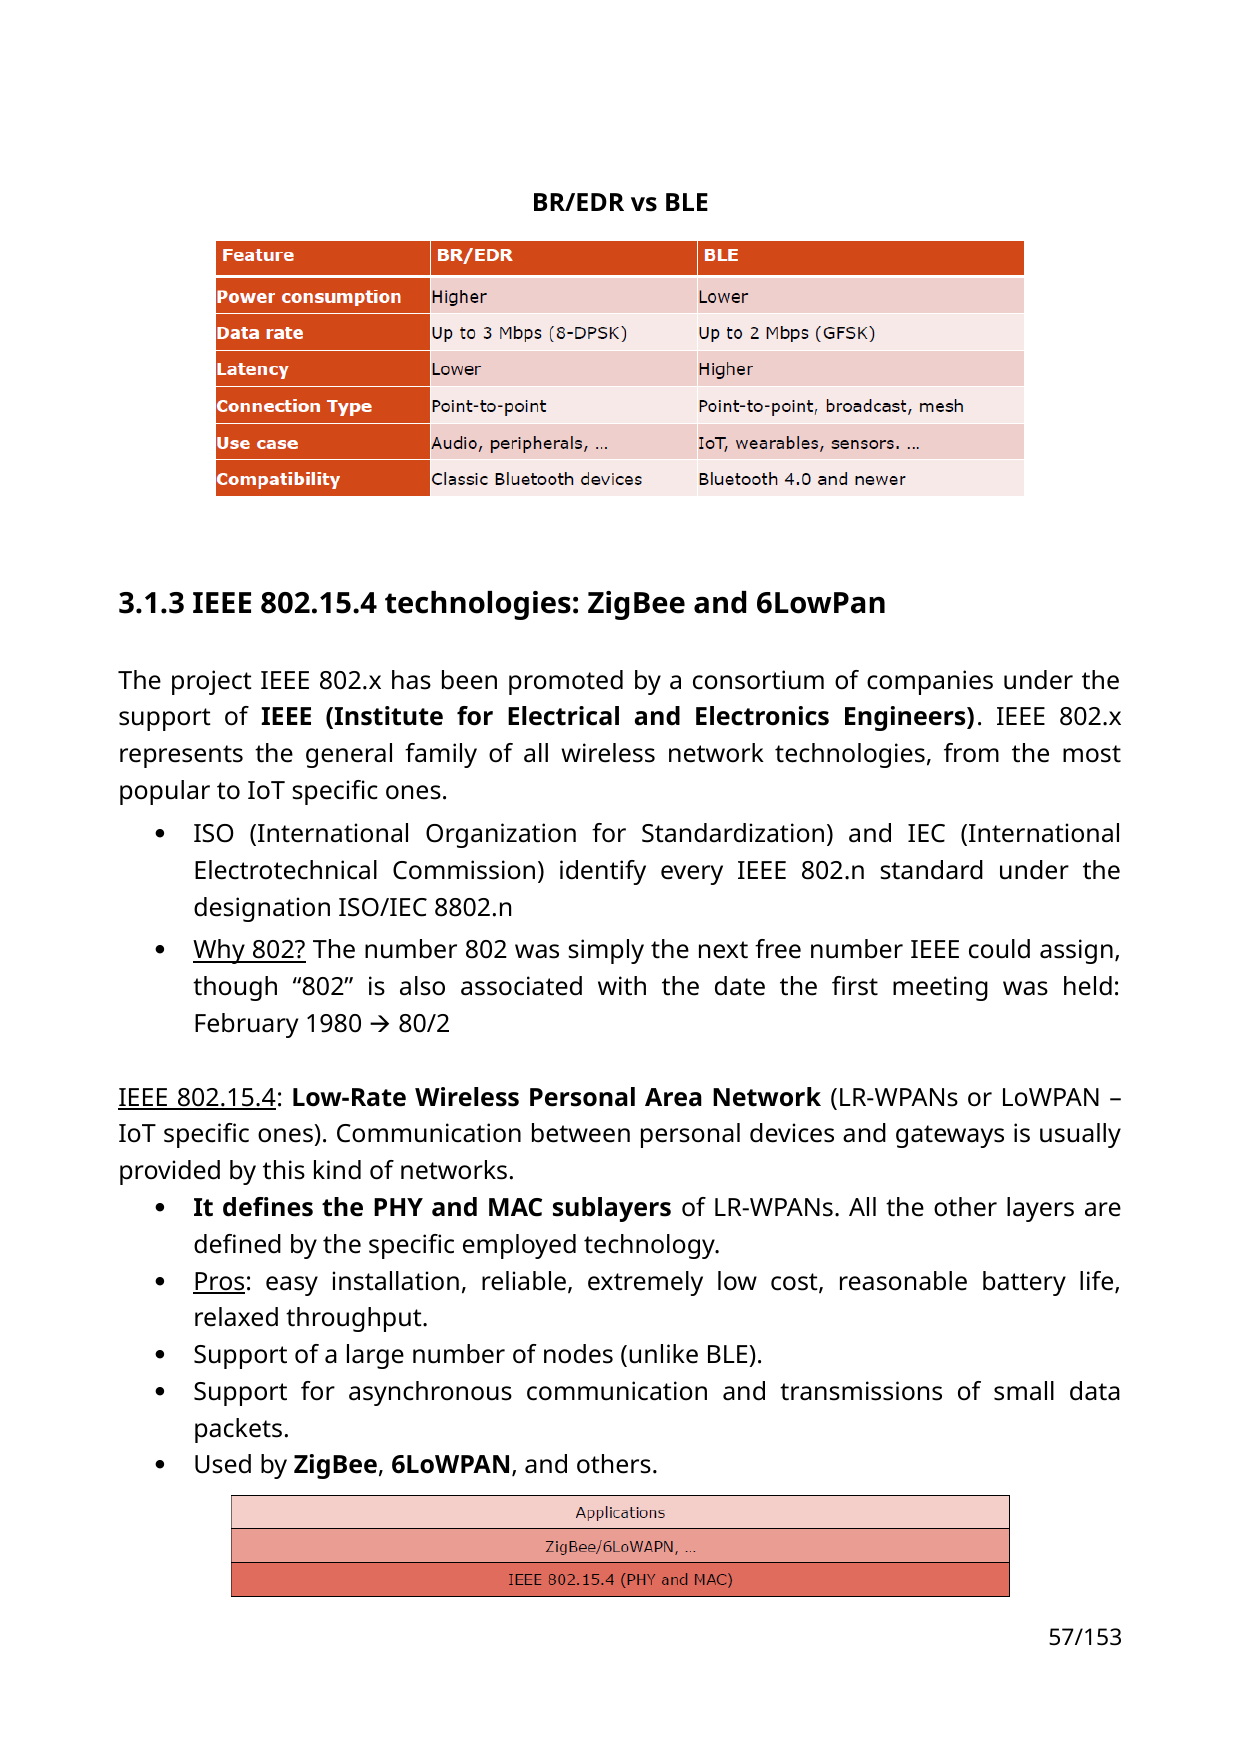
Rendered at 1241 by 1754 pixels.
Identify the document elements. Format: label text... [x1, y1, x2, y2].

text IEEE 802.15.4: Low-Rate Wireless Personal Area Network (LR-WPANs or LoWPAN – IoT specific ones). Communication between personal devices and gateways is usually provided by this kind of networks. [118, 1079, 1122, 1187]
list Used by ZigBee, 6LoWPAN, and others. [156, 1447, 1122, 1481]
picture [210, 227, 1030, 507]
list ISO (International Organization for Standardization) and IEC (International Electrotechnical Commission) identify every IEEE 802.n standard under the designation ISO/IEC 8802.n [156, 816, 1122, 923]
text The project IEEE 802.x has been promoted by a consortium of companies under the support of IEEE (Institute for Electrical and Electronics Engineers). IEEE 802.x represents the general family of all wireless network technologies, from the most popular to IoT specific ones. [118, 662, 1122, 807]
picture [219, 1483, 1021, 1607]
list It defines the PHY and MAC sublayers of LR-WPANs. All the other layers are defined by the specific employed technology. [156, 1189, 1122, 1260]
list Support of a large number of nodes (unlike BLE). [156, 1337, 1122, 1371]
list Support for asynchronous communication and transmissions of small data packets. [156, 1373, 1122, 1444]
text BR/EDR vs BLE [118, 184, 1122, 218]
subtitle 3.1.3 IEEE 802.15.4 technologies: ZigBee and 6LowPan [118, 583, 1122, 622]
list Why 802? The number 802 was simply the next free number IEEE could assign, though “802” is also associated with the date the first meeting was held: February 1980 80/2 [156, 932, 1122, 1040]
list Pros: easy installation, reliable, extremely low cost, reasonable battery life, relaxed throughput. [156, 1263, 1122, 1334]
